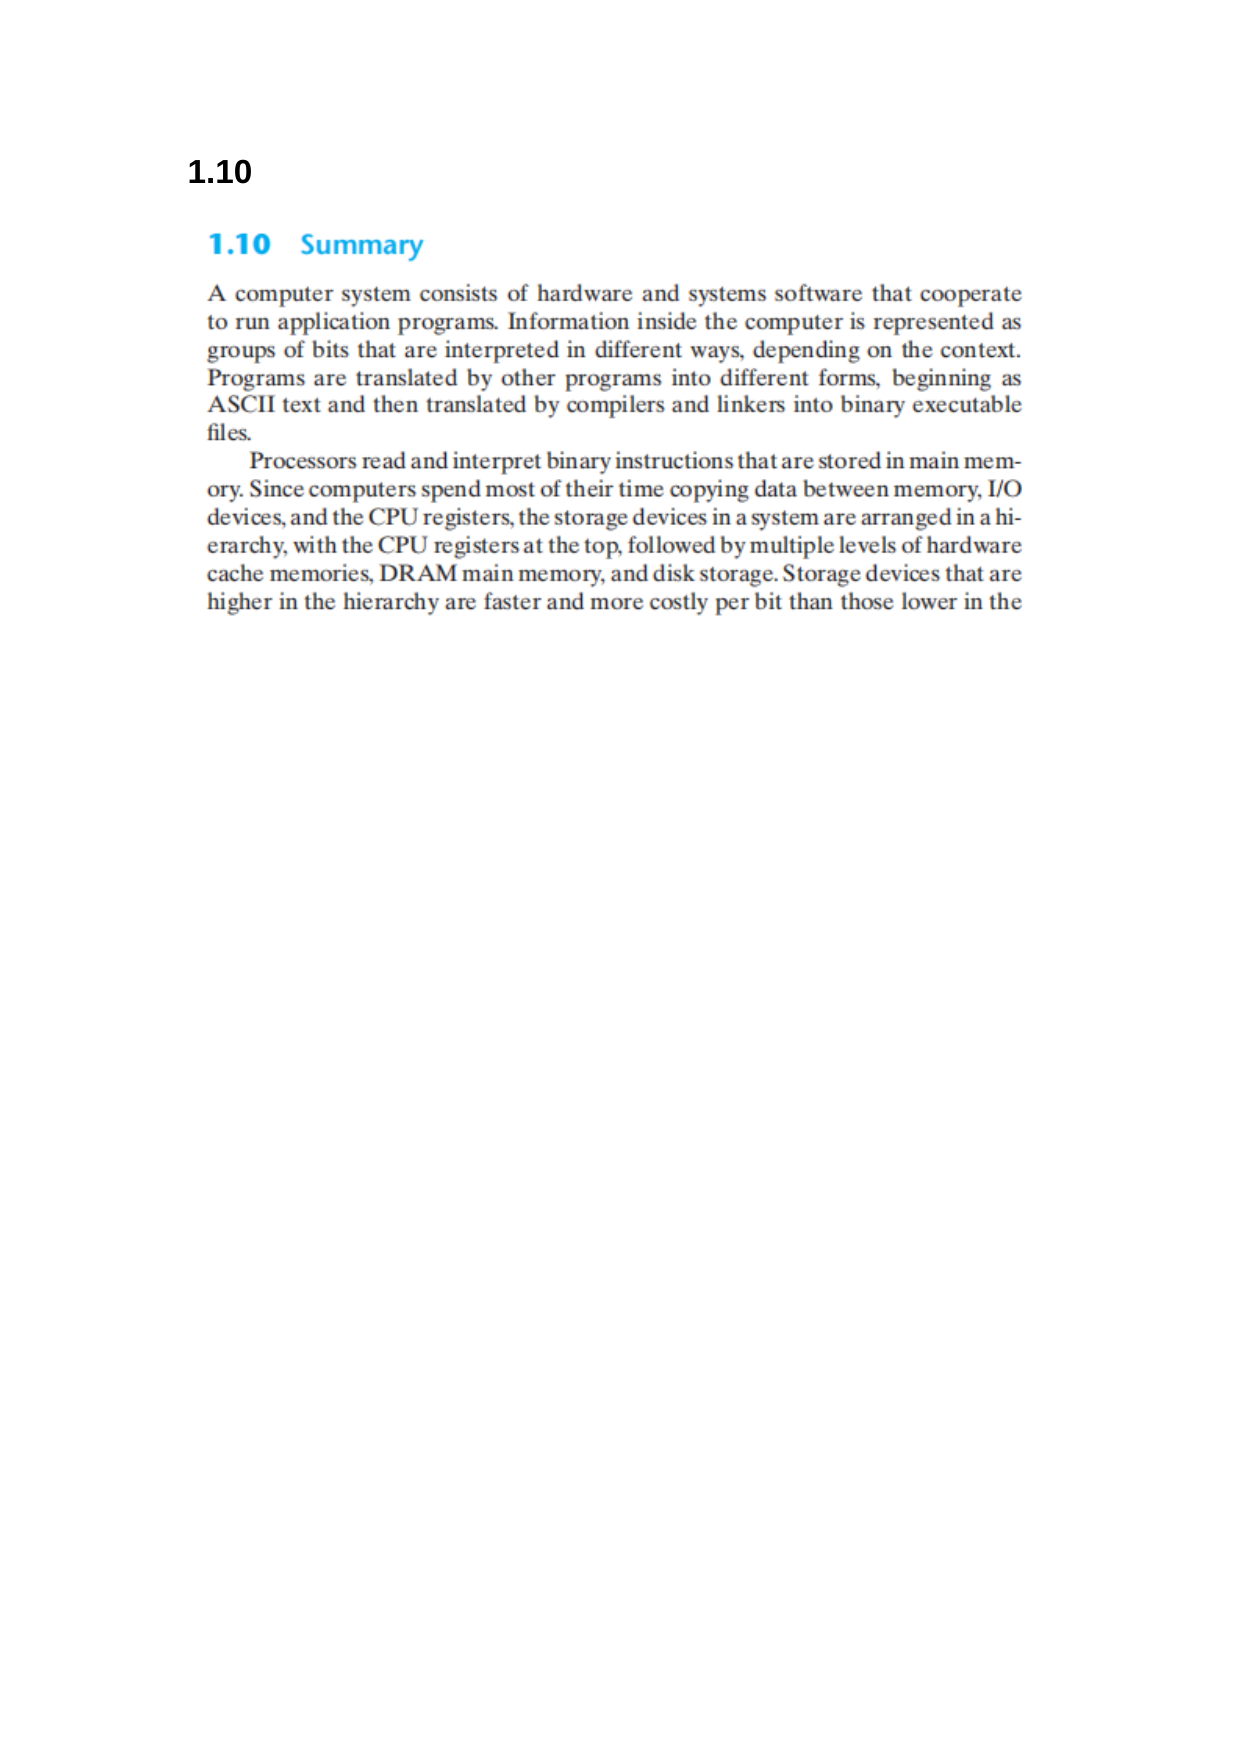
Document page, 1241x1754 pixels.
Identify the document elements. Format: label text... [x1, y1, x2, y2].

subtitle 1.10 [187, 151, 1053, 192]
picture [187, 212, 1083, 647]
